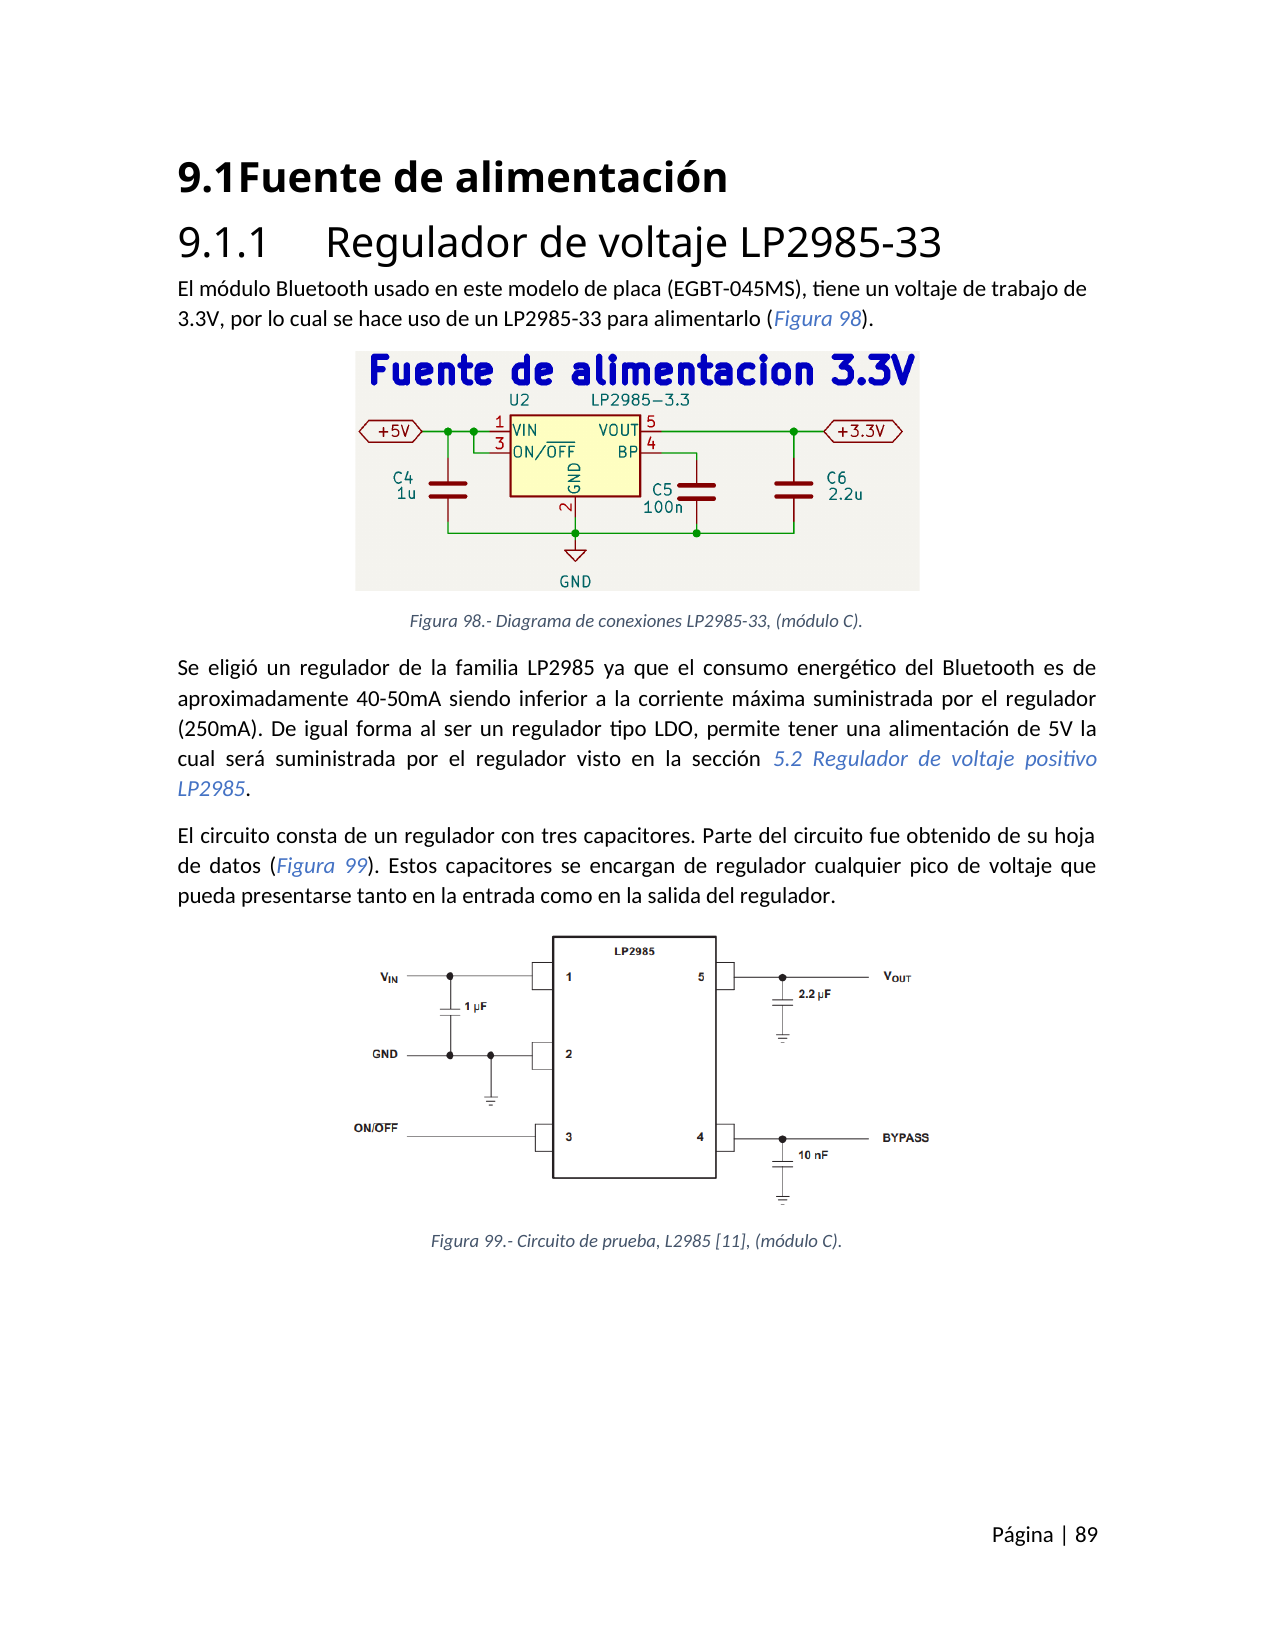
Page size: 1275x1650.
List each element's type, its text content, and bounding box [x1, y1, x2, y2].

text Figura 98.- Diagrama de conexiones LP2985-33, (módulo C). [177, 610, 1098, 633]
text El circuito consta de un regulador con tres capacitores. Parte del circuito fue obtenido de su hoja de datos (Figura 101). Estos capacitores se encargan de regulador cualquier pico de voltaje que pueda presentarse tanto en la entrada como en la salida del regulador. [177, 821, 1098, 909]
picture [340, 928, 935, 1211]
text Figura 99.- Circuito de prueba, L2985 , (módulo C). [177, 1229, 1098, 1252]
subtitle Regulador de voltaje LP2985-33 [177, 213, 1098, 270]
picture [355, 351, 920, 591]
subtitle Fuente de alimentación [177, 148, 1098, 204]
text Se eligió un regulador de la familia LP2985 ya que el consumo energético del Bluetooth es de aproximadamente 40-50mA siendo inferior a la corriente máxima suministrada por el regulador (250mA). De igual forma al ser un regulador tipo LDO, permite tener una alimentación de 5V la cual será suministrada por el regulador visto en la sección 5.2 Regulador de voltaje positivo LP2985. [177, 653, 1098, 802]
text El módulo Bluetooth usado en este modelo de placa (EGBT-045MS), tiene un voltaje de trabajo de 3.3V, por lo cual se hace uso de un LP2985-33 para alimentarlo (Figura 100). [177, 274, 1098, 332]
